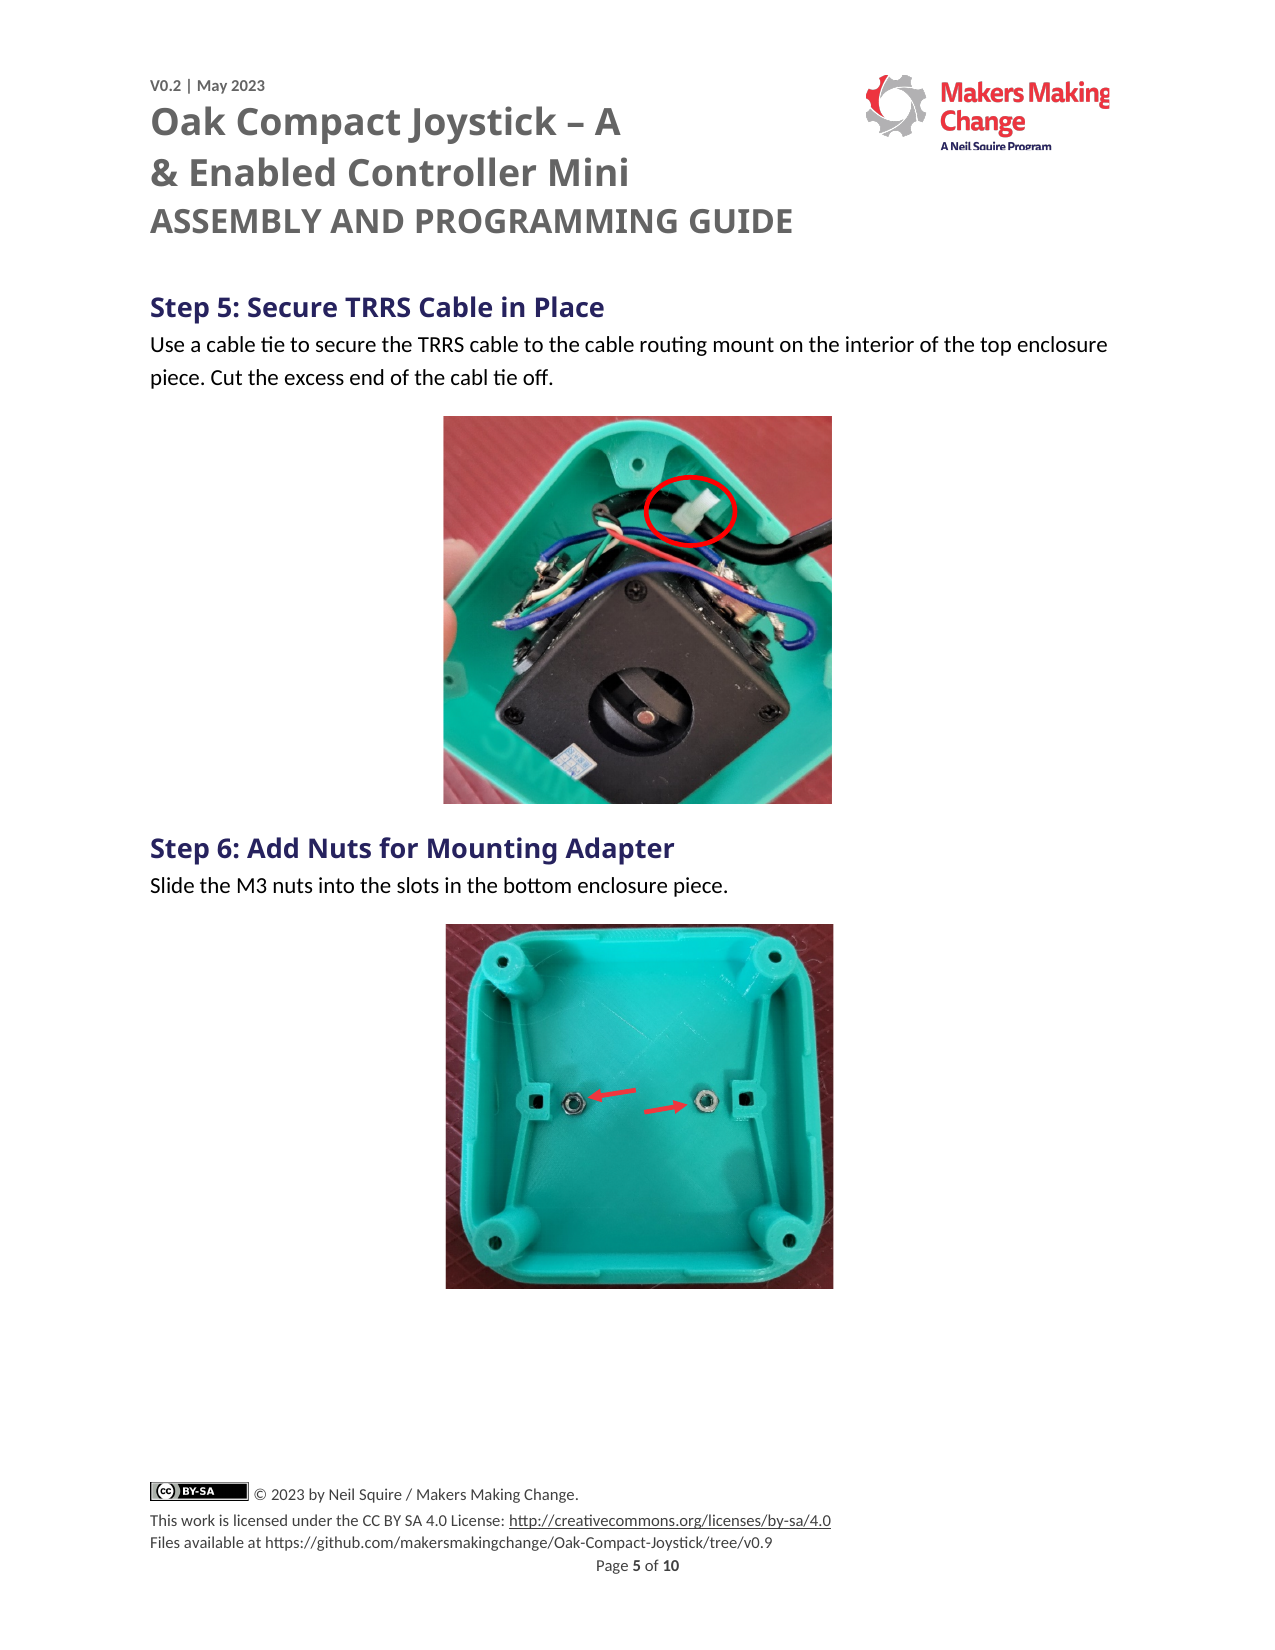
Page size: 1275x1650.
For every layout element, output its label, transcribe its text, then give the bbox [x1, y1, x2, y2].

picture [865, 75, 1110, 151]
picture [150, 1482, 249, 1501]
text Slide the M3 nuts into the slots in the bottom enclosure piece. [150, 871, 1125, 899]
text Use a cable tie to secure the TRRS cable to the cable routing mount on the interior of the top enclosure piece. Cut the excess end of the cabl tie off. [150, 331, 1125, 391]
subtitle Step 5: Secure TRRS Cable in Place [150, 288, 1125, 325]
subtitle Step 6: Add Nuts for Mounting Adapter [150, 829, 1125, 866]
picture [444, 416, 832, 804]
picture [446, 924, 834, 1289]
